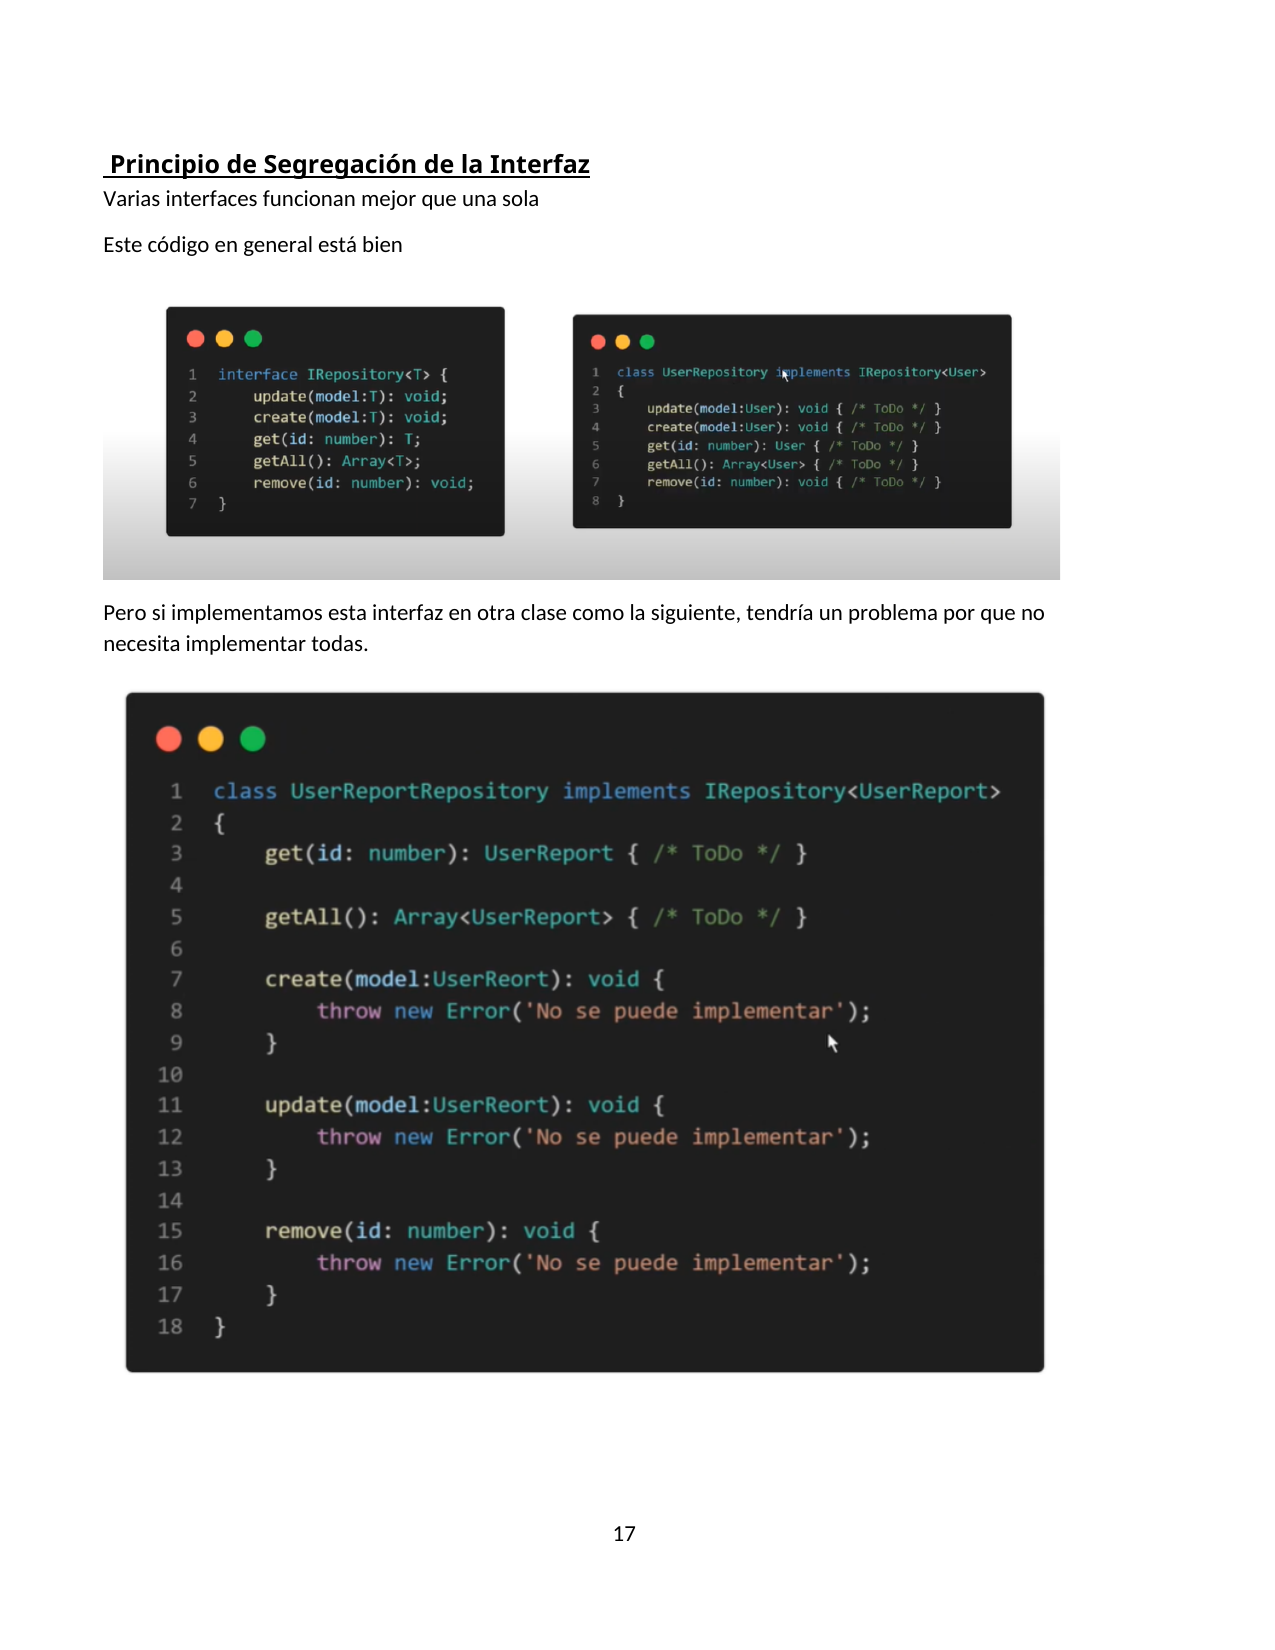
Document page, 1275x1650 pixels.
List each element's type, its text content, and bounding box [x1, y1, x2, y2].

picture [103, 277, 1061, 580]
subtitle Principio de Segregación de la Interfaz [103, 147, 1098, 181]
text Varias interfaces funcionan mejor que una sola [103, 184, 1098, 212]
picture [103, 675, 1061, 1393]
text Este código en general está bien [103, 231, 1098, 259]
text Pero si implementamos esta interfaz en otra clase como la siguiente, tendría un problema por que no necesita implementar todas. [103, 598, 1098, 657]
